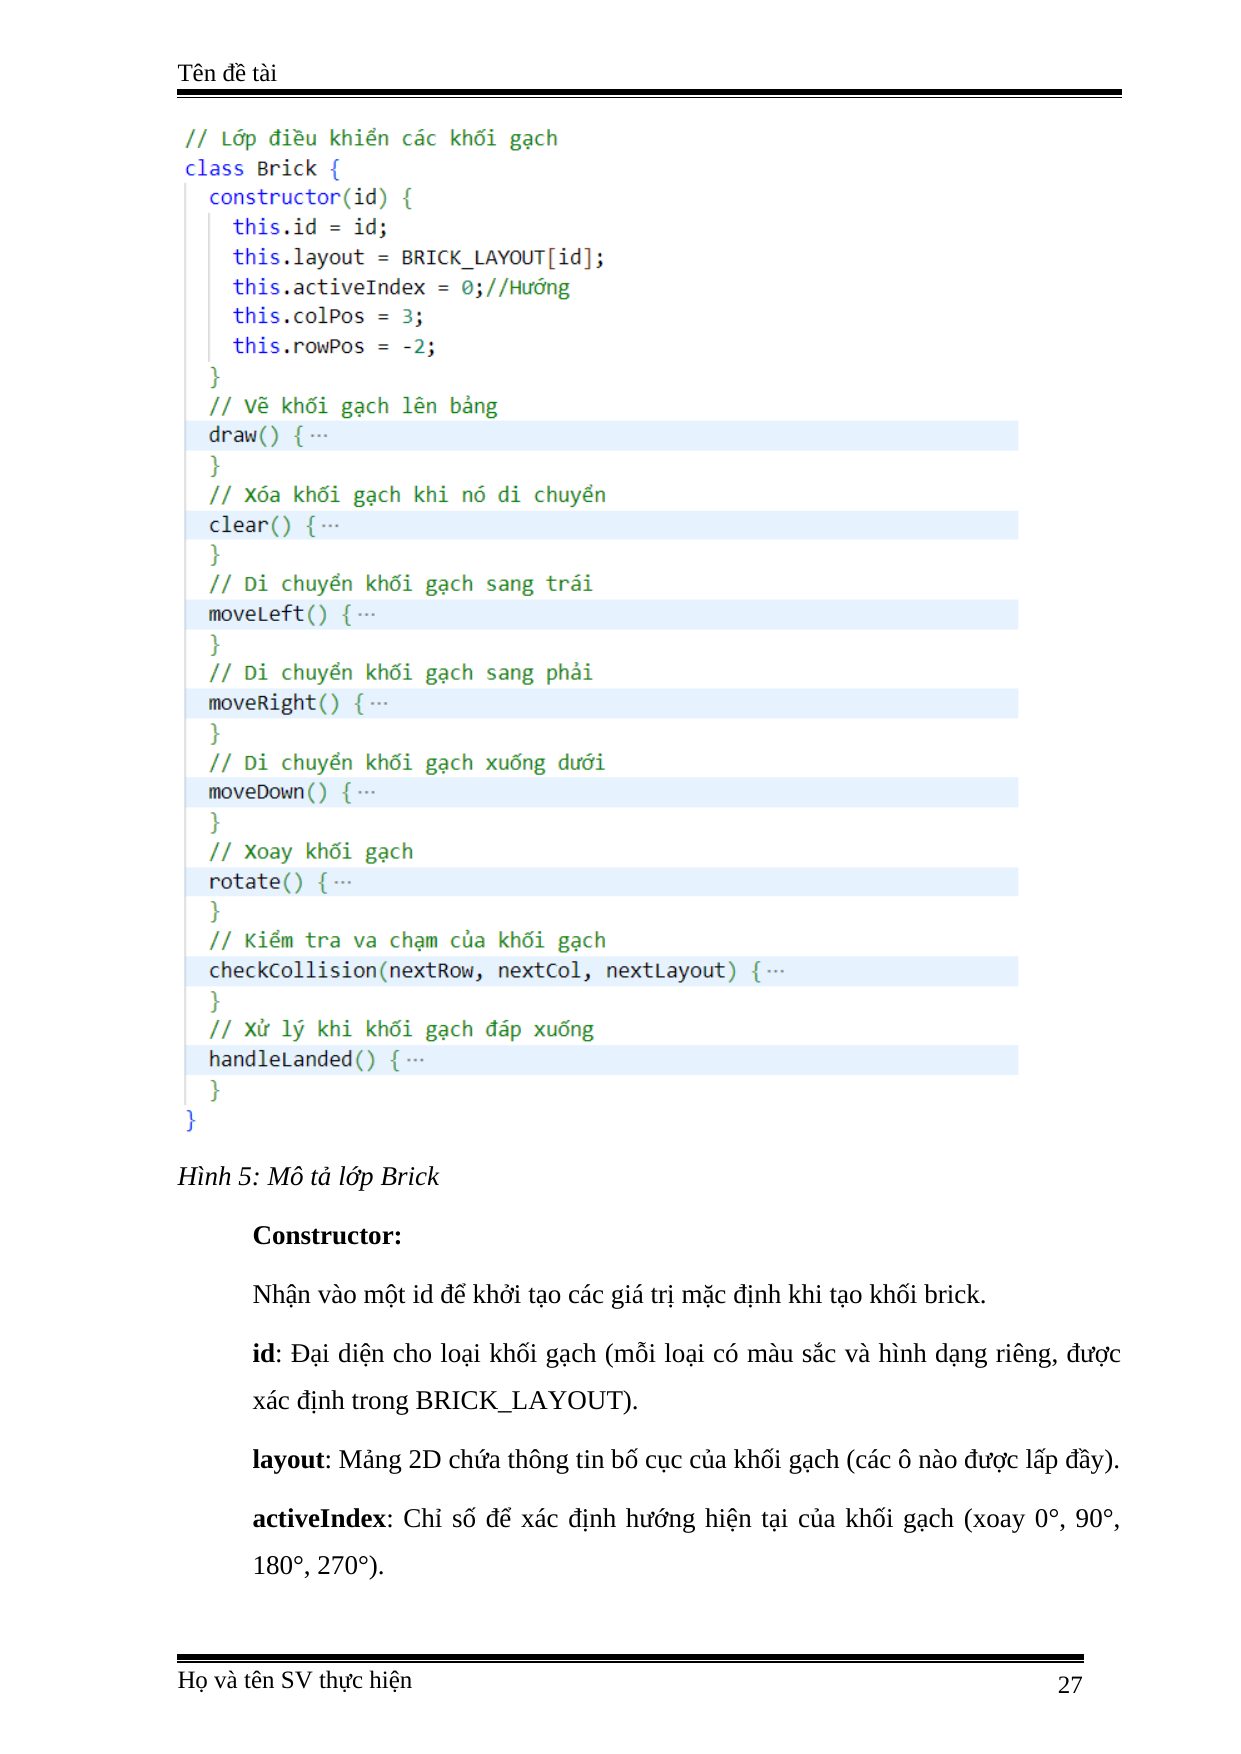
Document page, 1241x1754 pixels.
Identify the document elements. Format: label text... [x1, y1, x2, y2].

list Nhận vào một id để khởi tạo các giá trị mặc định khi tạo khối brick. [252, 1278, 1122, 1309]
list layout: Mảng 2D chứa thông tin bố cục của khối gạch (các ô nào được lấp đầy). [252, 1443, 1122, 1474]
picture [177, 118, 1019, 1134]
list activeIndex: Chỉ số để xác định hướng hiện tại của khối gạch (xoay 0°, 90°, 180°, 270°). [252, 1503, 1122, 1580]
list Constructor: [252, 1219, 1122, 1250]
text Hình 5: Mô tả lớp Brick [177, 1160, 1122, 1191]
list id: Đại diện cho loại khối gạch (mỗi loại có màu sắc và hình dạng riêng, được xác định trong BRICK_LAYOUT). [252, 1338, 1122, 1415]
